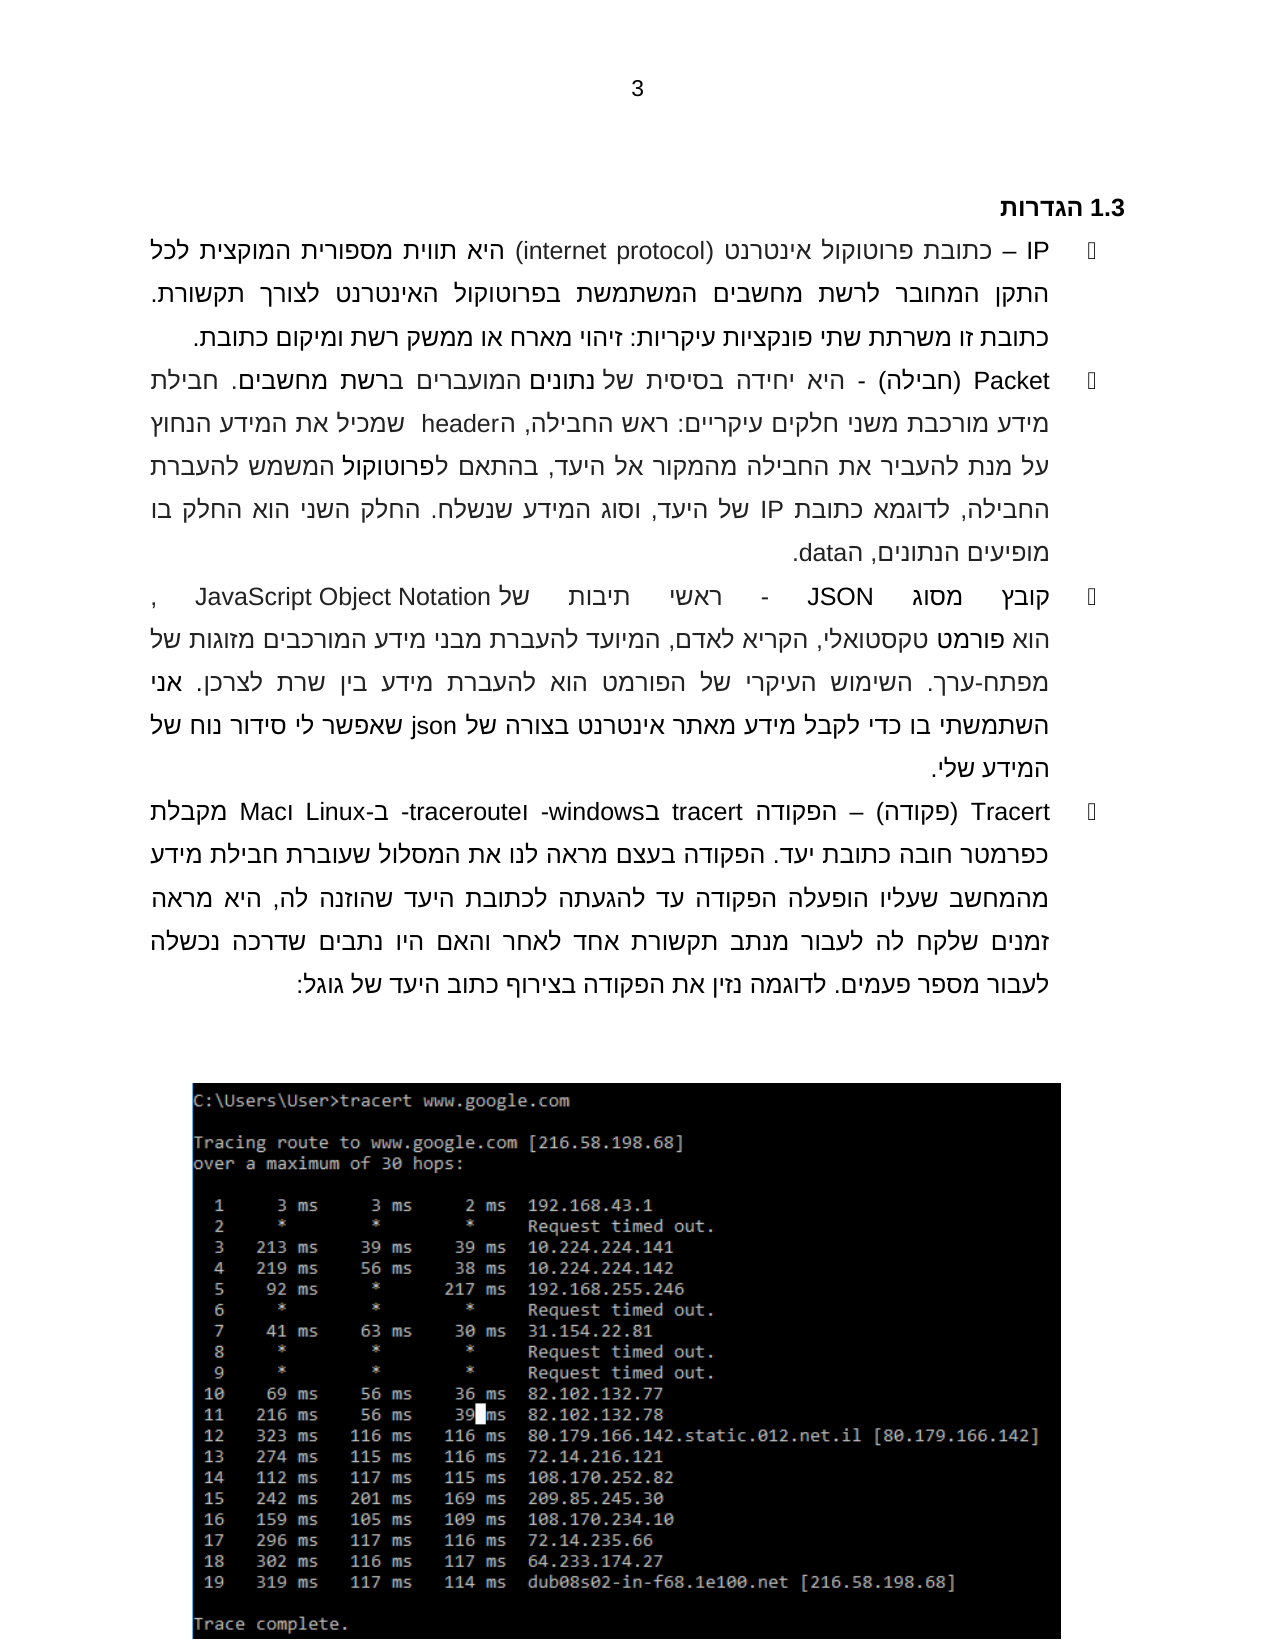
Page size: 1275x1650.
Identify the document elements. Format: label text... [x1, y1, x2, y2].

list קובץ מסוג JSON - ראשי תיבות של JavaScript Object Notation , הוא פורמט טקסטואלי, הקריא לאדם, המיועד להעברת מבני מידע המורכבים מזוגות של מפתח-ערך. השימוש העיקרי של הפורמט הוא להעברת מידע בין שרת לצרכן. אני השתמשתי בו כדי לקבל מידע מאתר אינטרנט בצורה של json שאפשר לי סידור נוח של המידע שלי. [150, 581, 1087, 783]
picture [192, 1083, 1061, 1639]
text 1.3 הגדרות [150, 193, 1125, 222]
list IP – כתובת פרוטוקול אינטרנט (internet protocol) היא תווית מספורית המוקצית לכל התקן המחובר לרשת מחשבים המשתמשת בפרוטוקול האינטרנט לצורך תקשורת. כתובת זו משרתת שתי פונקציות עיקריות: זיהוי מארח או ממשק רשת ומיקום כתובת. [150, 236, 1087, 351]
list Tracert (פקודה) – הפקודה tracert בwindows- וtraceroute- ב-Linux וMac מקבלת כפרמטר חובה כתובת יעד. הפקודה בעצם מראה לנו את המסלול שעוברת חבילת מידע מהמחשב שעליו הופעלה הפקודה עד להגעתה לכתובת היעד שהוזנה לה, היא מראה זמנים שלקח לה לעבור מנתב תקשורת אחד לאחר והאם היו נתבים שדרכה נכשלה לעבור מספר פעמים. לדוגמה נזין את הפקודה בצירוף כתוב היעד של גוגל: [150, 797, 1087, 998]
list Packet (חבילה) - היא יחידה בסיסית של נתונים המועברים ברשת מחשבים. חבילת מידע מורכבת משני חלקים עיקריים: ראש החבילה, הheader שמכיל את המידע הנחוץ על מנת להעביר את החבילה מהמקור אל היעד, בהתאם לפרוטוקול המשמש להעברת החבילה, לדוגמא כתובת IP של היעד, וסוג המידע שנשלח. החלק השני הוא החלק בו מופיעים הנתונים, הdata. [150, 366, 1087, 567]
